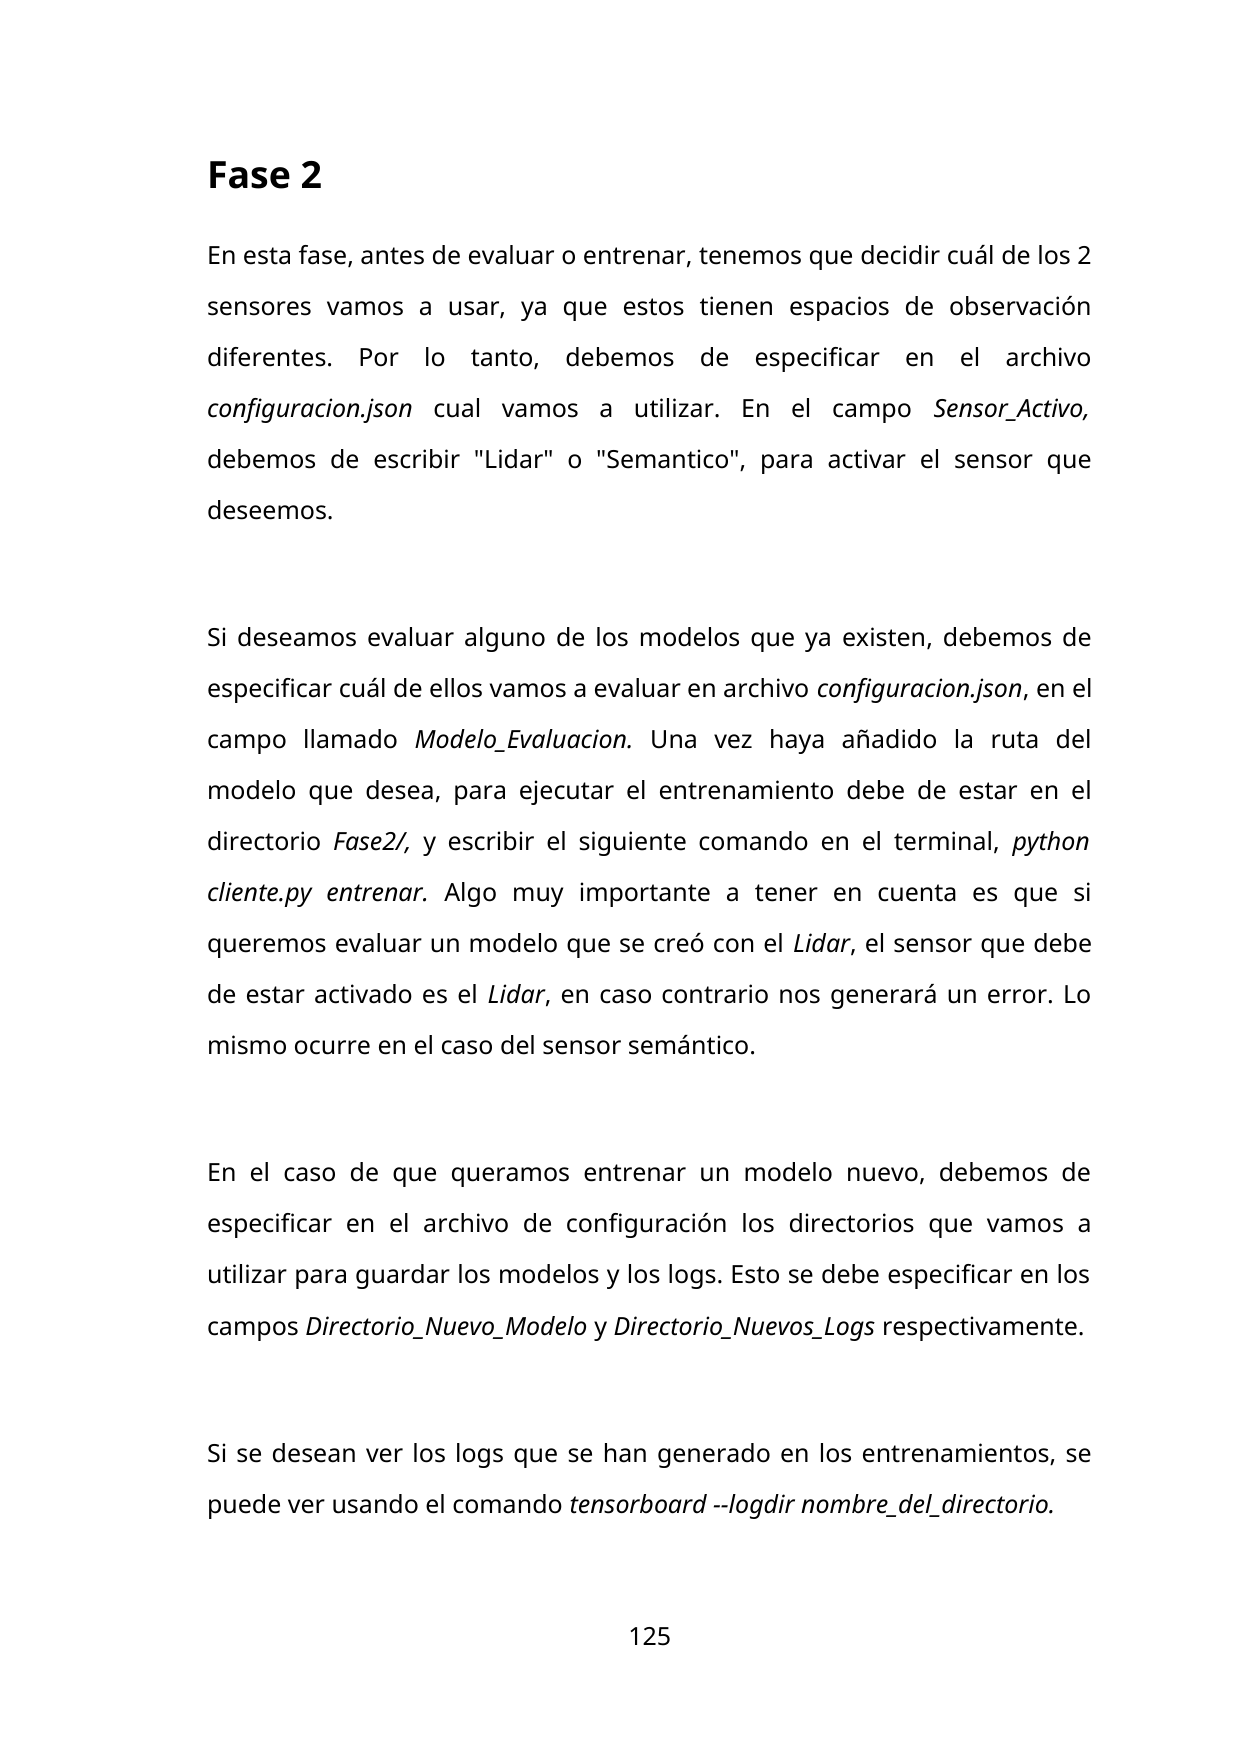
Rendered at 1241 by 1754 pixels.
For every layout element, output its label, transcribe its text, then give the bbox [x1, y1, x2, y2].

text En el caso de que queramos entrenar un modelo nuevo, debemos de especificar en el archivo de configuración los directorios que vamos a utilizar para guardar los modelos y los logs. Esto se debe especificar en los campos Directorio_Nuevo_Modelo y Directorio_Nuevos_Logs respectivamente. [207, 1155, 1092, 1342]
text En esta fase, antes de evaluar o entrenar, tenemos que decidir cuál de los 2 sensores vamos a usar, ya que estos tienen espacios de observación diferentes. Por lo tanto, debemos de especificar en el archivo configuracion.json cual vamos a utilizar. En el campo Sensor_Activo, debemos de escribir "Lidar" o "Semantico", para activar el sensor que deseemos. [207, 237, 1092, 527]
text Fase 2 [207, 148, 1092, 199]
text Si deseamos evaluar alguno de los modelos que ya existen, debemos de especificar cuál de ellos vamos a evaluar en archivo configuracion.json, en el campo llamado Modelo_Evaluacion. Una vez haya añadido la ruta del modelo que desea, para ejecutar el entrenamiento debe de estar en el directorio Fase2/, y escribir el siguiente comando en el terminal, python cliente.py entrenar. Algo muy importante a tener en cuenta es que si queremos evaluar un modelo que se creó con el Lidar, el sensor que debe de estar activado es el Lidar, en caso contrario nos generará un error. Lo mismo ocurre en el caso del sensor semántico. [207, 620, 1092, 1062]
text Si se desean ver los logs que se han generado en los entrenamientos, se puede ver usando el comando tensorboard --logdir nombre_del_directorio. [207, 1435, 1092, 1520]
